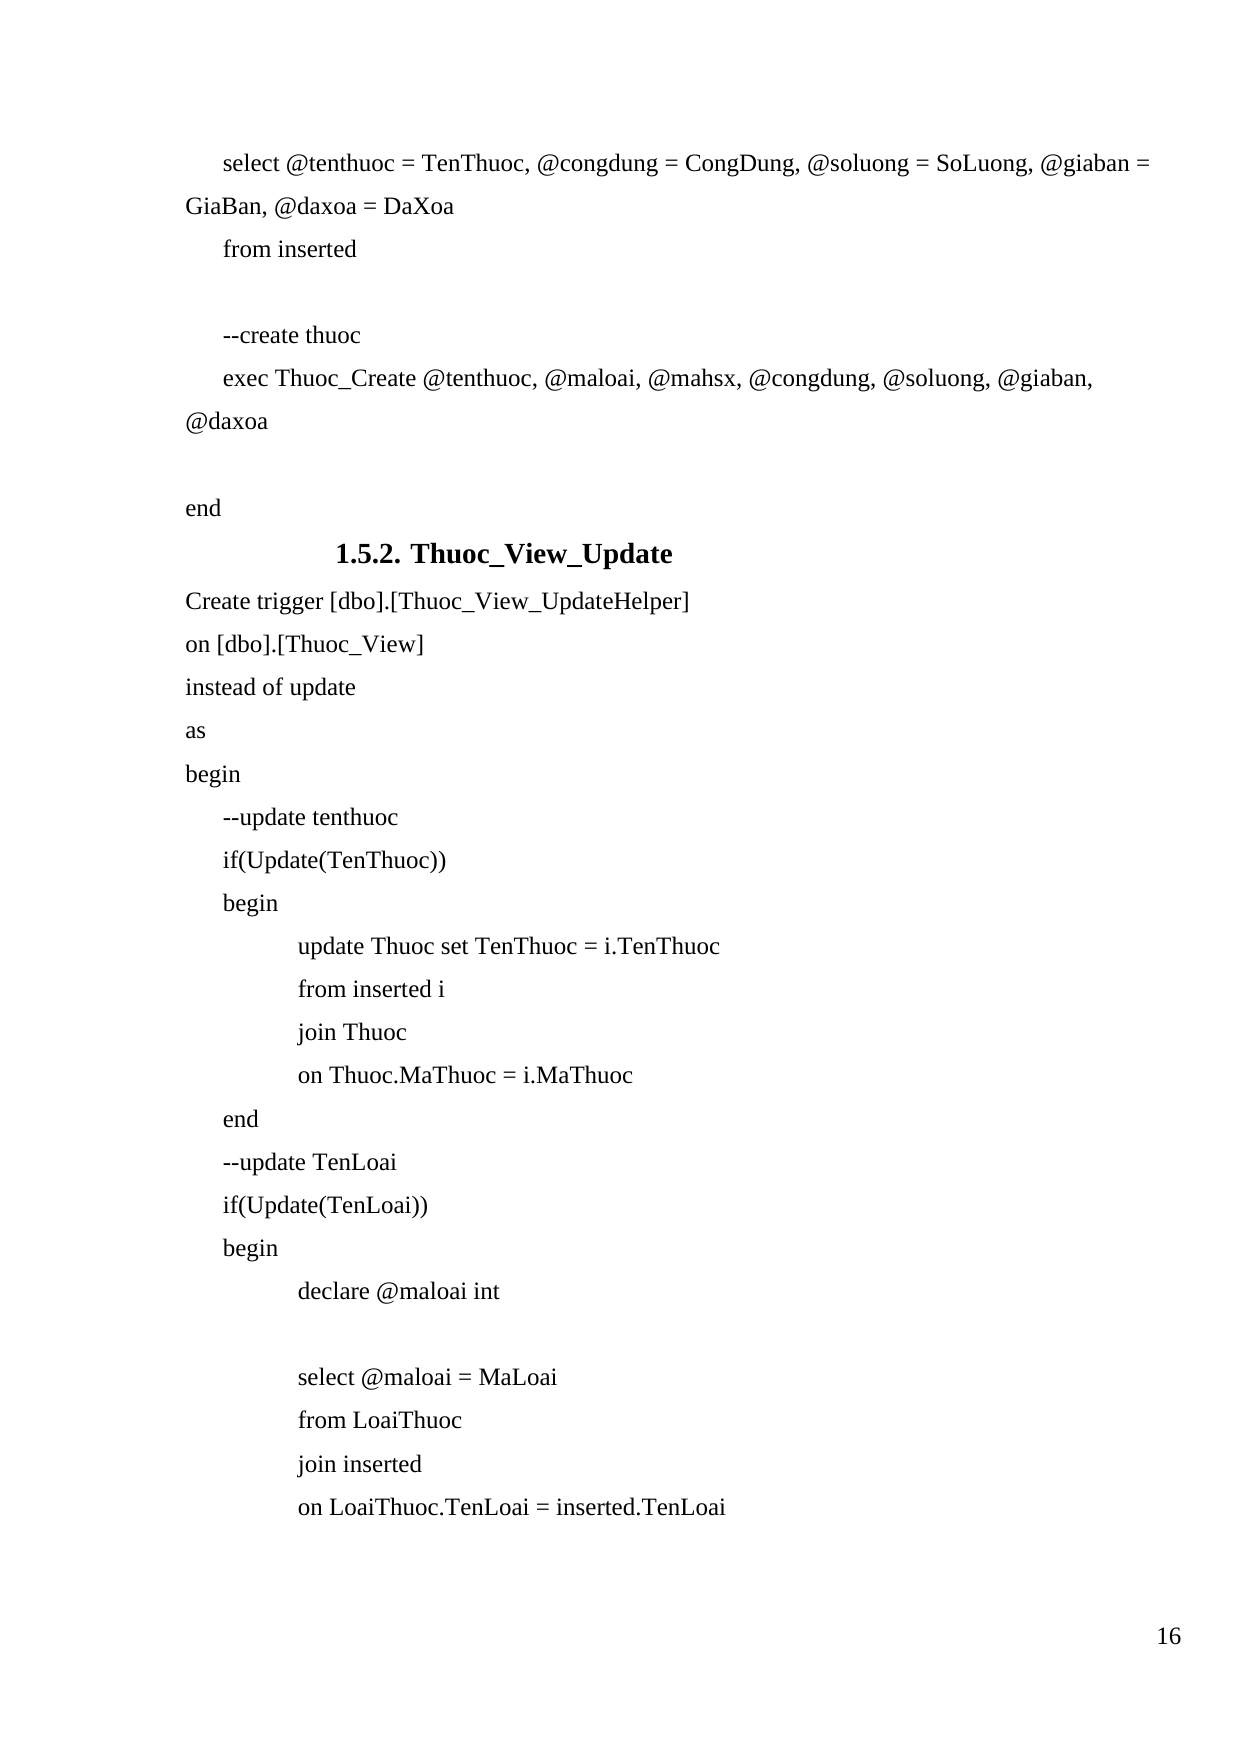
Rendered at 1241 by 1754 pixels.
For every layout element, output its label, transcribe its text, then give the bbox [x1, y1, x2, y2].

text end [185, 493, 1181, 521]
text begin [185, 888, 1181, 917]
text update Thuoc set TenThuoc = i.TenThuoc [185, 931, 1181, 960]
text Create trigger [dbo].[Thuoc_View_UpdateHelper] [148, 586, 1181, 615]
text instead of update [185, 672, 1181, 701]
text from inserted [185, 234, 1181, 263]
text on LoaiThuoc.TenLoai = inserted.TenLoai [185, 1492, 1181, 1521]
text --update TenLoai [185, 1147, 1181, 1176]
text select @maloai = MaLoai [185, 1362, 1181, 1391]
text if(Update(TenThuoc)) [185, 845, 1181, 874]
text declare @maloai int [185, 1276, 1181, 1305]
text --create thuoc [185, 320, 1181, 349]
text exec Thuoc_Create @tenthuoc, @maloai, @mahsx, @congdung, @soluong, @giaban, @daxoa [185, 363, 1181, 435]
text --update tenthuoc [185, 802, 1181, 831]
text on [dbo].[Thuoc_View] [185, 629, 1181, 658]
text if(Update(TenLoai)) [185, 1190, 1181, 1219]
text from inserted i [185, 974, 1181, 1003]
text join Thuoc [185, 1017, 1181, 1046]
text select @tenthuoc = TenThuoc, @congdung = CongDung, @soluong = SoLuong, @giaban = GiaBan, @daxoa = DaXoa [185, 148, 1181, 219]
text from LoaiThuoc [185, 1406, 1181, 1434]
text begin [185, 759, 1181, 787]
text join inserted [185, 1449, 1181, 1477]
text as [185, 716, 1181, 744]
subtitle Thuoc_View_Update [335, 536, 1181, 569]
text begin [185, 1233, 1181, 1262]
text end [185, 1104, 1181, 1132]
text on Thuoc.MaThuoc = i.MaThuoc [185, 1061, 1181, 1089]
